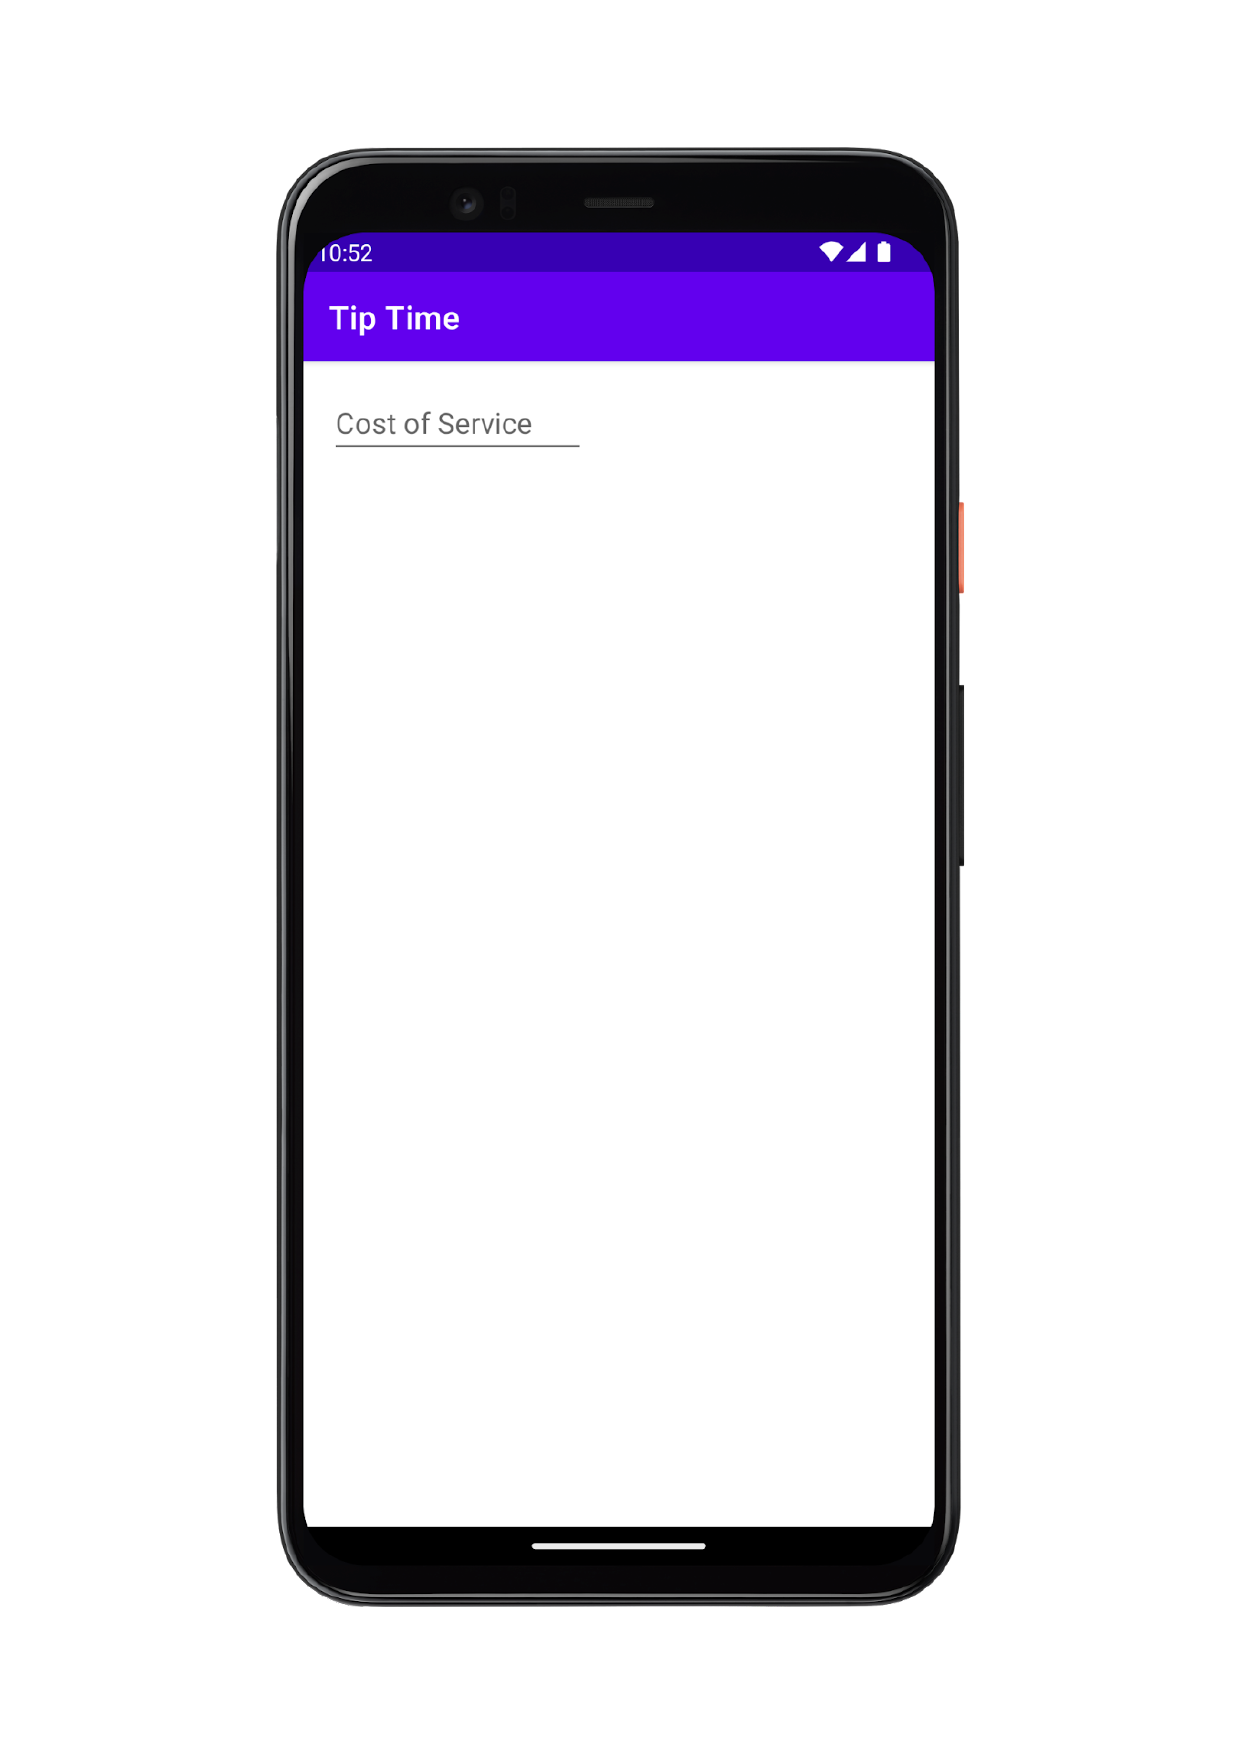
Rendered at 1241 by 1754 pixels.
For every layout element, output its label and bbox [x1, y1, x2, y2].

picture [276, 147, 965, 1607]
